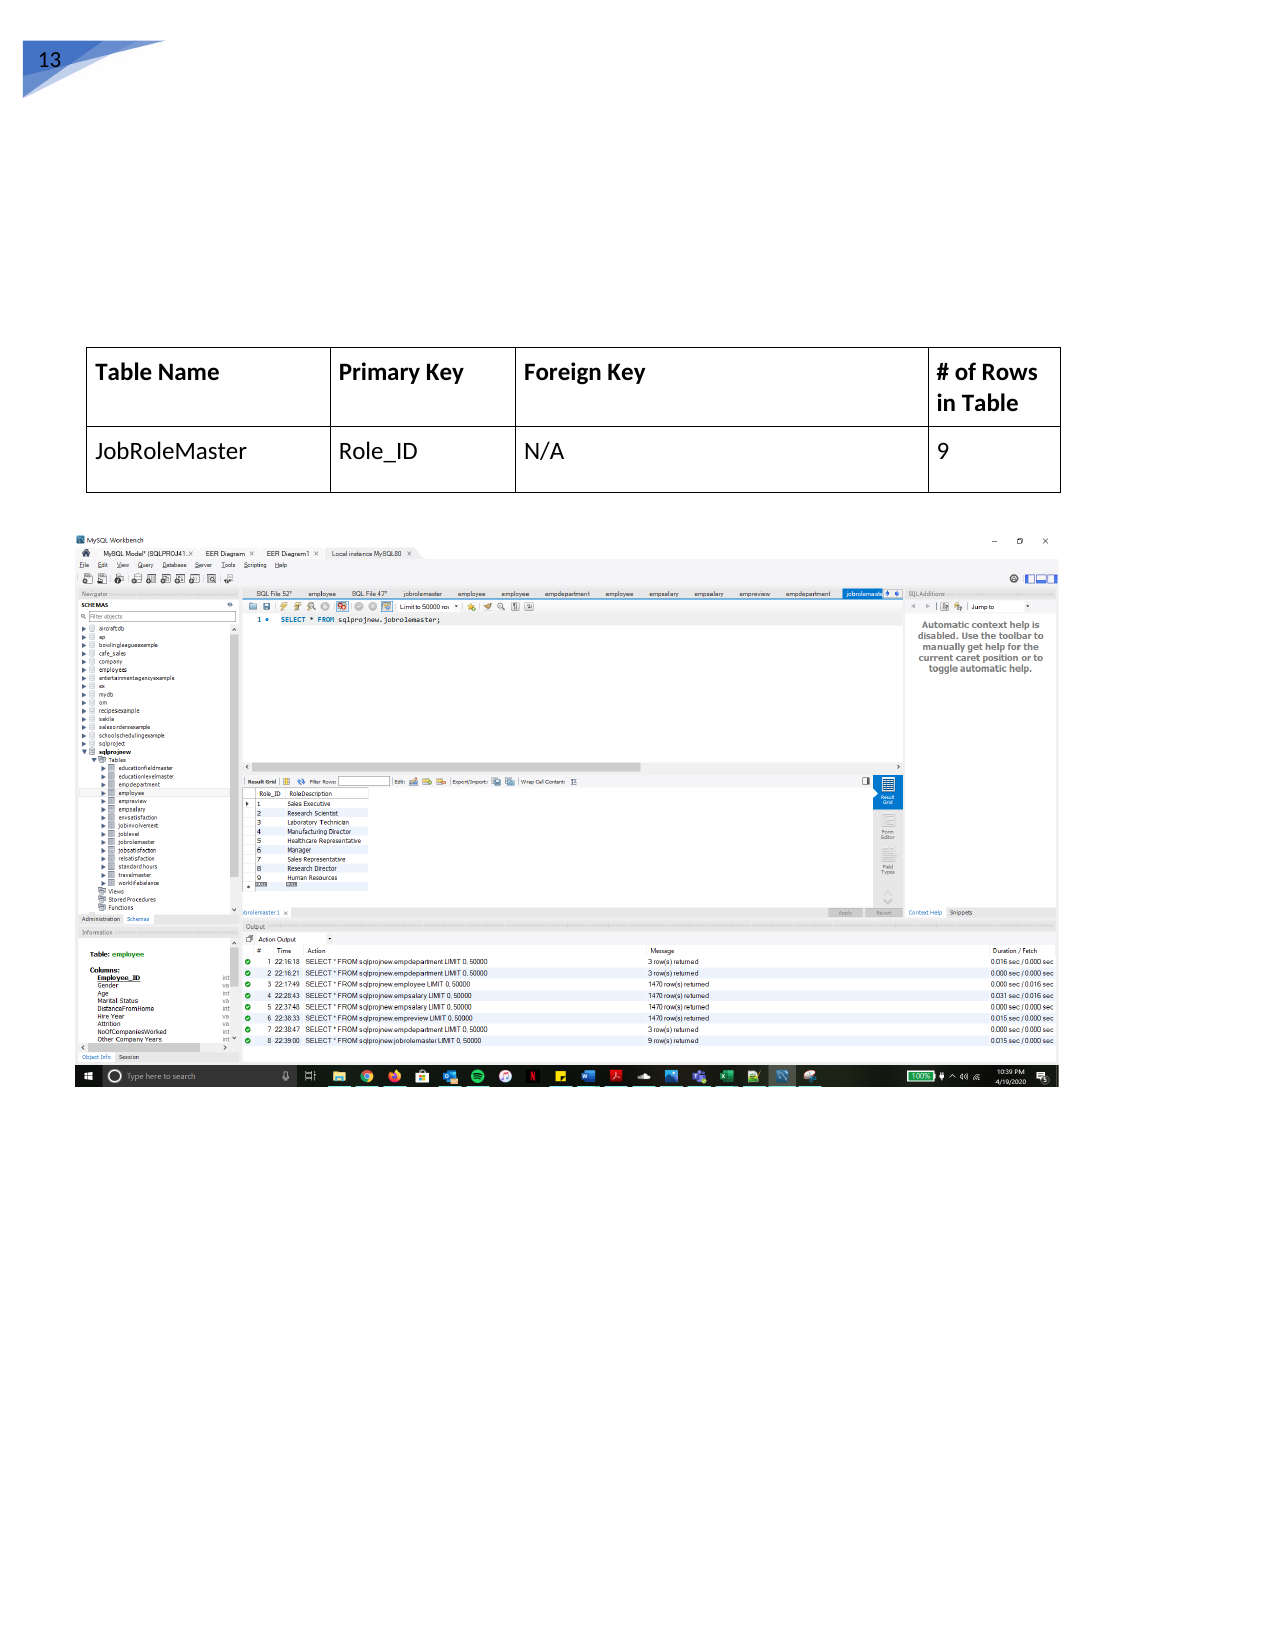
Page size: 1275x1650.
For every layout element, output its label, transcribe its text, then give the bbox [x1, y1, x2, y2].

table_cell N/A [516, 427, 928, 492]
picture [75, 533, 1059, 1087]
picture [22, 40, 167, 99]
table_header # of Rows in Table [929, 348, 1060, 426]
table_header Foreign Key [516, 348, 928, 426]
table_header Table Name [87, 348, 330, 426]
table_header Primary Key [331, 348, 515, 426]
table_cell Role_ID [331, 427, 515, 492]
table_cell 9 [929, 427, 1060, 492]
table_cell JobRoleMaster [87, 427, 330, 492]
